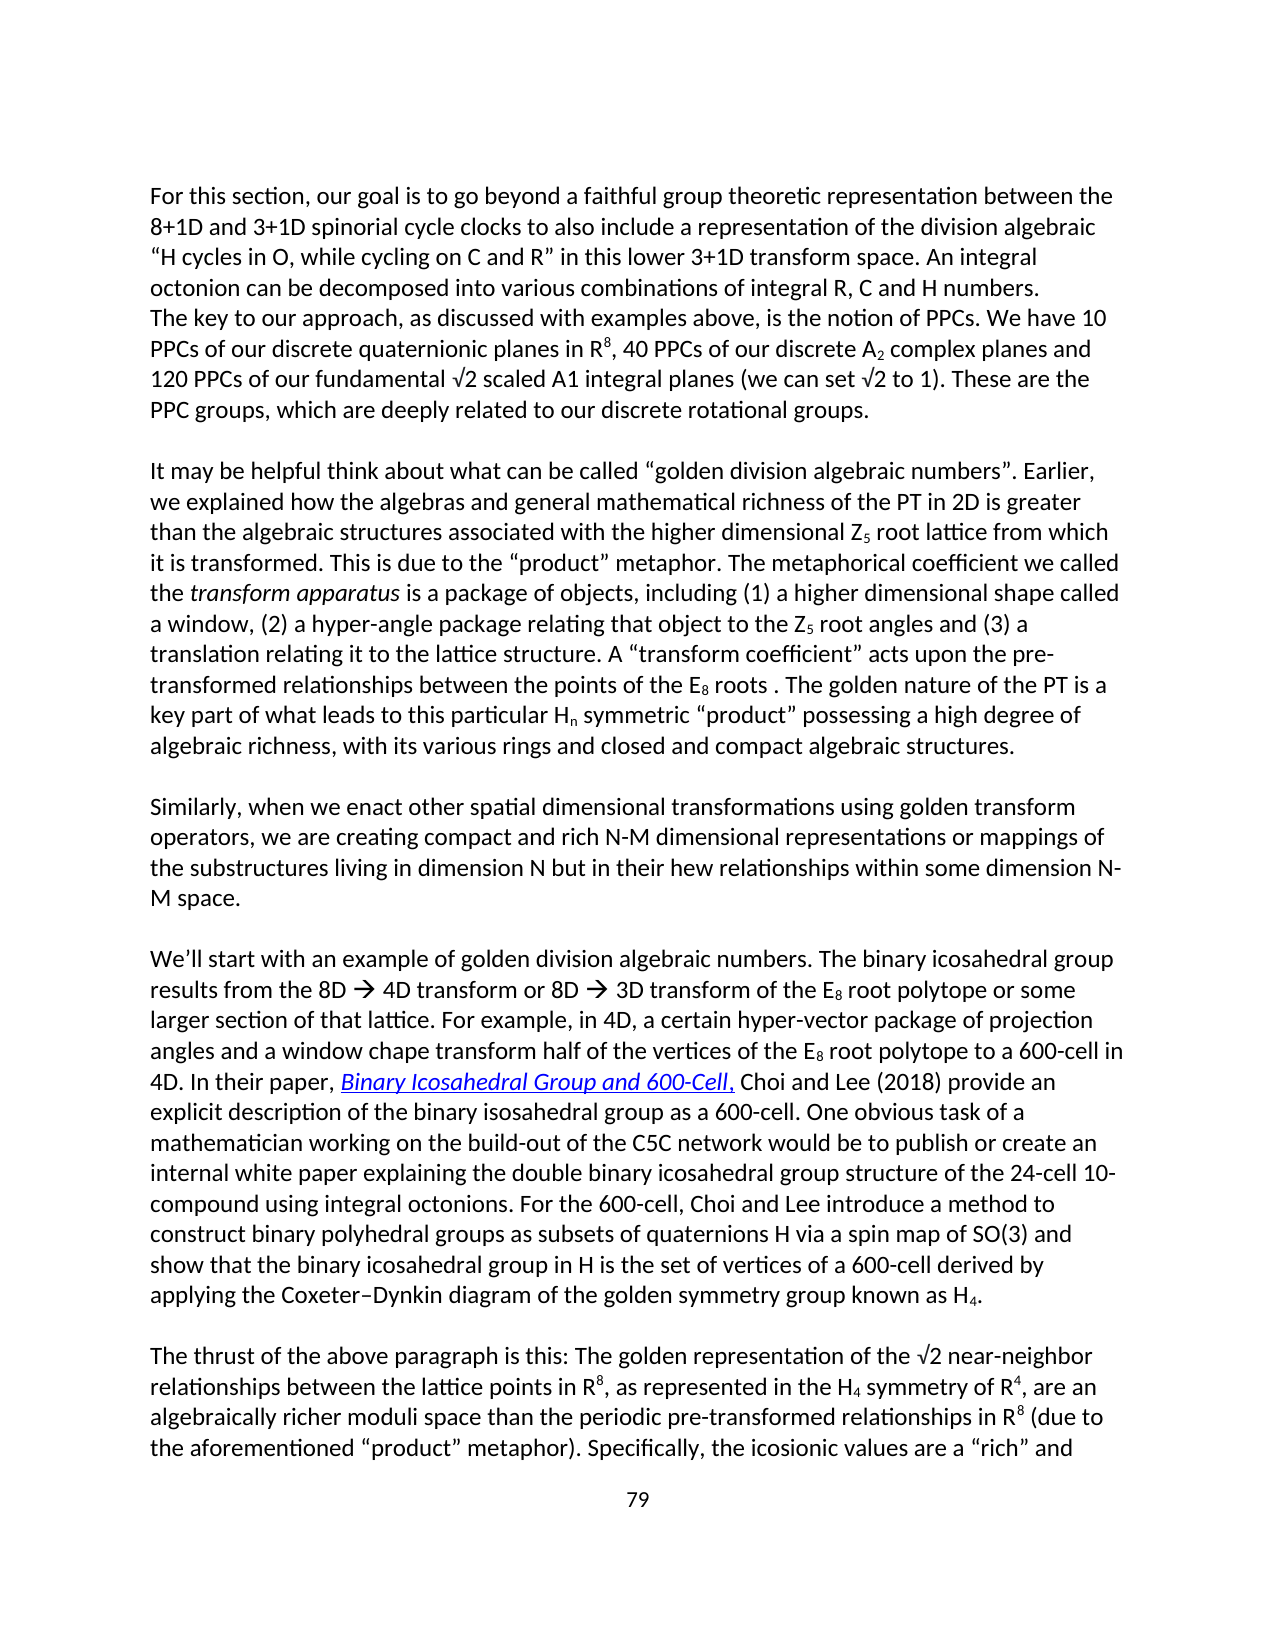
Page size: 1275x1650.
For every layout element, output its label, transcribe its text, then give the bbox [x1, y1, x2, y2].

text The key to our approach, as discussed with examples above, is the notion of PPCs. We have 10 PPCs of our discrete quaternionic planes in R8, 40 PPCs of our discrete A2 complex planes and 120 PPCs of our fundamental √2 scaled A1 integral planes (we can set √2 to 1). These are the PPC groups, which are deeply related to our discrete rotational groups. [150, 303, 1125, 425]
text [150, 1340, 1125, 1462]
text We’ll start with an example of golden division algebraic numbers. The binary icosahedral group results from the 8D 4D transform or 8D 3D transform of the E8 root polytope or some larger section of that lattice. For example, in 4D, a certain hyper-vector package of projection angles and a window chape transform half of the vertices of the E8 root polytope to a 600-cell in 4D. In their paper, Binary Icosahedral Group and 600-Cell, Choi and Lee (2018) provide an explicit description of the binary isosahedral group as a 600-cell. One obvious task of a mathematician working on the build-out of the C5C network would be to publish or create an internal white paper explaining the double binary icosahedral group structure of the 24-cell 10-compound using integral octonions. For the 600-cell, Choi and Lee introduce a method to construct binary polyhedral groups as subsets of quaternions H via a spin map of SO(3) and show that the binary icosahedral group in H is the set of vertices of a 600-cell derived by applying the Coxeter–Dynkin diagram of the golden symmetry group known as H4. [150, 943, 1125, 1310]
text Similarly, when we enact other spatial dimensional transformations using golden transform operators, we are creating compact and rich N-M dimensional representations or mappings of the substructures living in dimension N but in their hew relationships within some dimension N-M space. [150, 791, 1125, 913]
text For this section, our goal is to go beyond a faithful group theoretic representation between the 8+1D and 3+1D spinorial cycle clocks to also include a representation of the division algebraic “H cycles in O, while cycling on C and R” in this lower 3+1D transform space. An integral octonion can be decomposed into various combinations of integral R, C and H numbers. [150, 181, 1125, 303]
text It may be helpful think about what can be called “golden division algebraic numbers”. Earlier, we explained how the algebras and general mathematical richness of the PT in 2D is greater than the algebraic structures associated with the higher dimensional Z5 root lattice from which it is transformed. This is due to the “product” metaphor. The metaphorical coefficient we called the transform apparatus is a package of objects, including (1) a higher dimensional shape called a window, (2) a hyper-angle package relating that object to the Z5 root angles and (3) a translation relating it to the lattice structure. A “transform coefficient” acts upon the pre-transformed relationships between the points of the E8 roots . The golden nature of the PT is a key part of what leads to this particular Hn symmetric “product” possessing a high degree of algebraic richness, with its various rings and closed and compact algebraic structures. [150, 455, 1125, 760]
